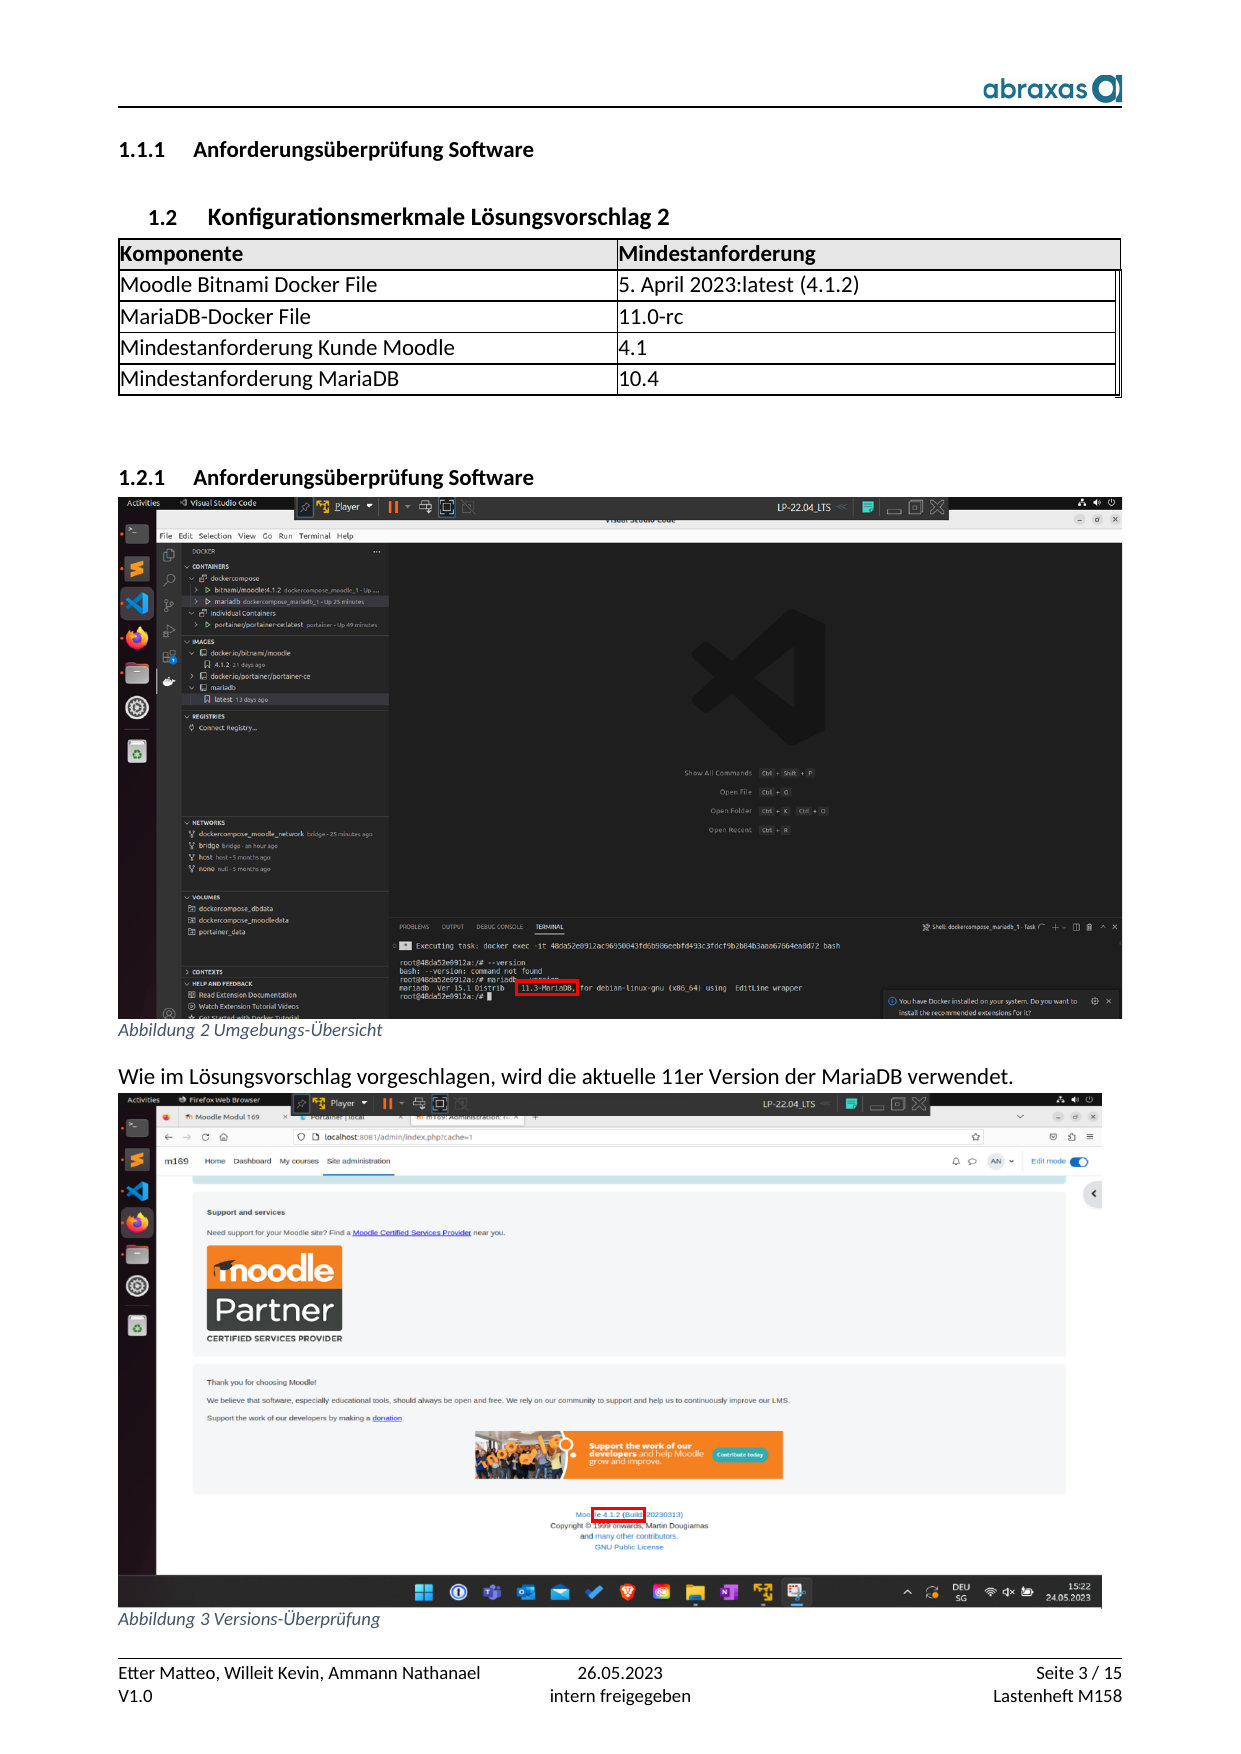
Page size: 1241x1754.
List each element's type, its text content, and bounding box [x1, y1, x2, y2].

picture [983, 75, 1123, 103]
table_cell Moodle Bitnami Docker File [120, 271, 617, 300]
table_cell 11.0-rc [618, 302, 1115, 332]
subtitle Anforderungsüberprüfung Software [118, 136, 1122, 163]
picture [118, 497, 1123, 1019]
table_cell Mindestanforderung Kunde Moodle [120, 333, 617, 363]
table_header Komponente [120, 240, 617, 269]
picture [118, 1093, 1102, 1607]
table_cell 5. April 2023:latest (4.1.2) [618, 271, 1115, 300]
table_cell Mindestanforderung MariaDB [120, 365, 617, 394]
text Wie im Lösungsvorschlag vorgeschlagen, wird die aktuelle 11er Version der MariaDB verwendet. [118, 1062, 1122, 1090]
subtitle Anforderungsüberprüfung Software [118, 463, 1122, 491]
table_header Mindestanforderung [618, 240, 1120, 269]
table_cell 10.4 [618, 365, 1115, 394]
subtitle Konfigurationsmerkmale Lösungsvorschlag 2 [148, 201, 1122, 232]
table_cell 4.1 [618, 333, 1115, 363]
table_cell MariaDB-Docker File [120, 302, 617, 332]
